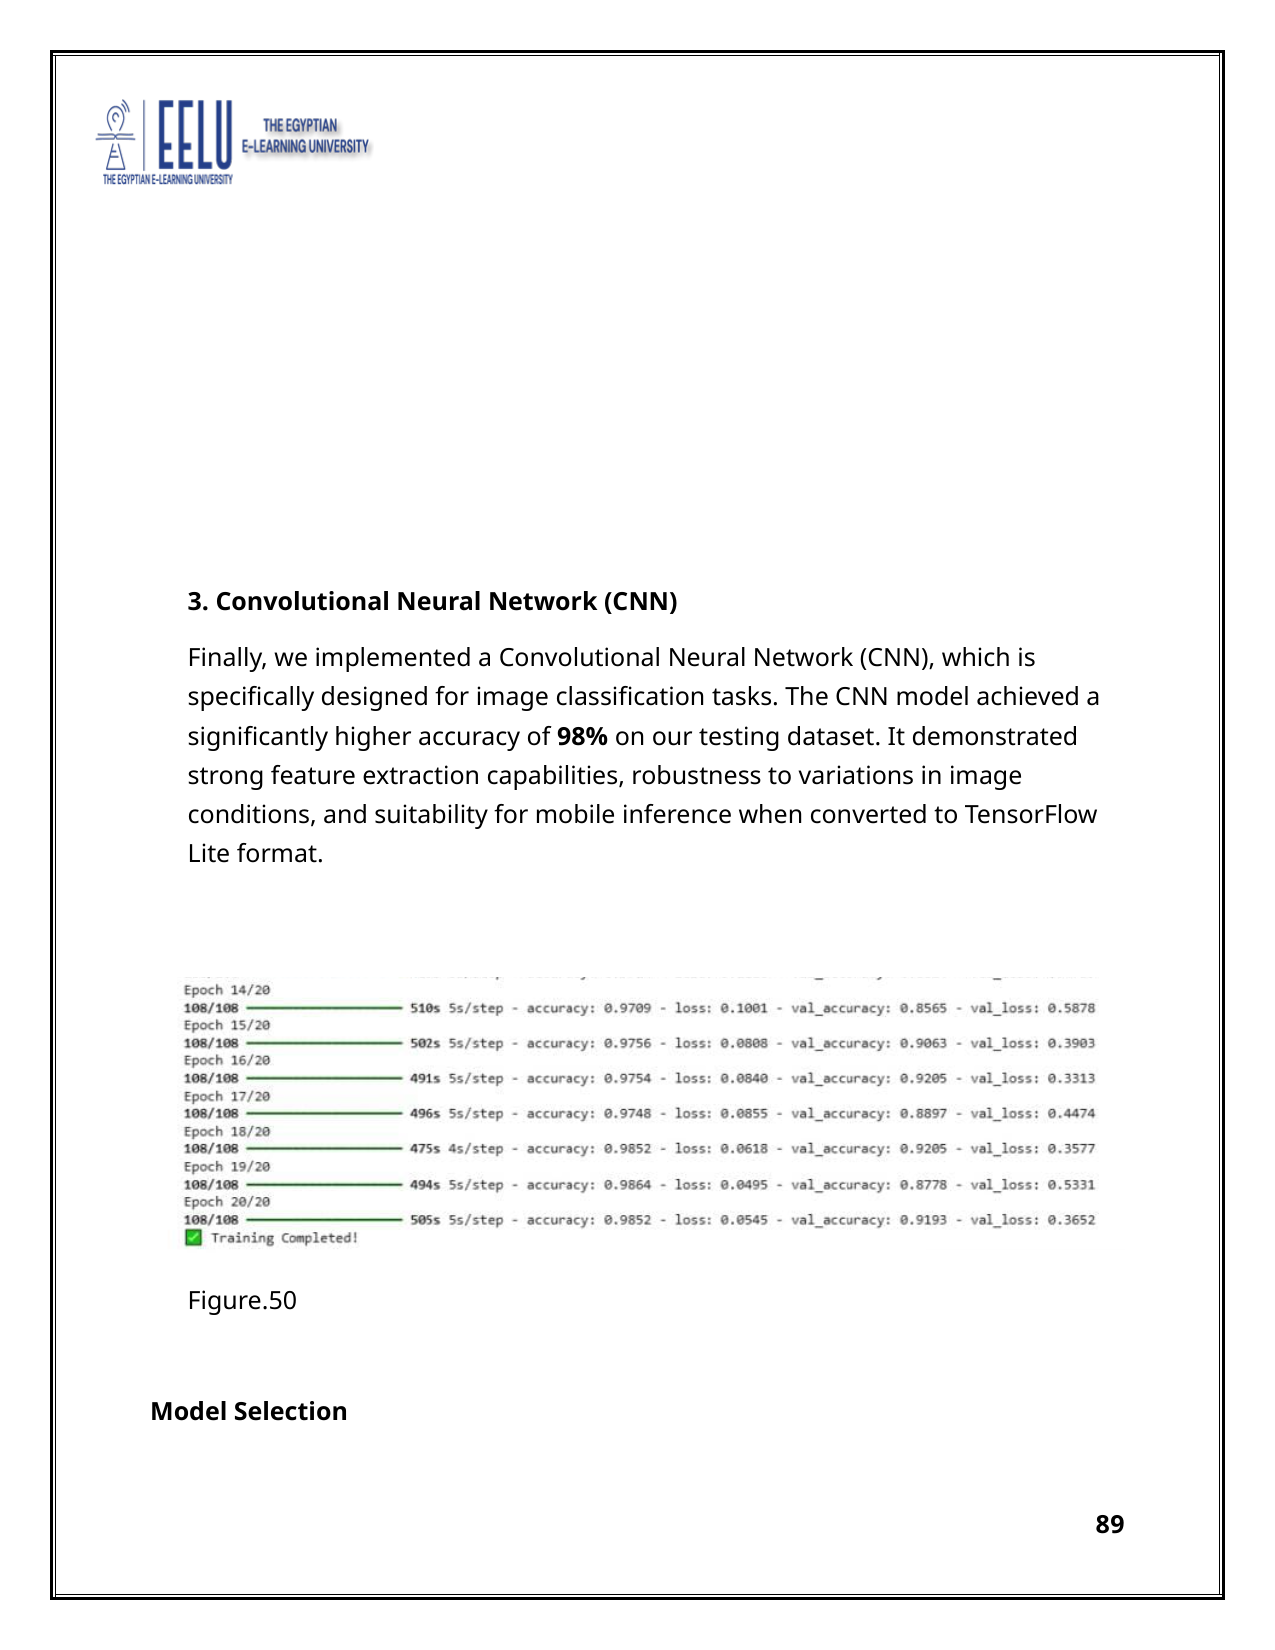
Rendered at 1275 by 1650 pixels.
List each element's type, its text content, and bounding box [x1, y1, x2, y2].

text 3. Convolutional Neural Network (CNN) [187, 584, 1125, 618]
text Model Selection [150, 1394, 1125, 1428]
picture [80, 75, 374, 188]
text Finally, we implemented a Convolutional Neural Network (CNN), which is specifically designed for image classification tasks. The CNN model achieved a significantly higher accuracy of 98% on our testing dataset. It demonstrated strong feature extraction capabilities, robustness to variations in image conditions, and suitability for mobile inference when converted to TensorFlow Lite format. [187, 640, 1125, 870]
text Figure.50 [187, 1282, 1125, 1316]
picture [150, 977, 1125, 1253]
